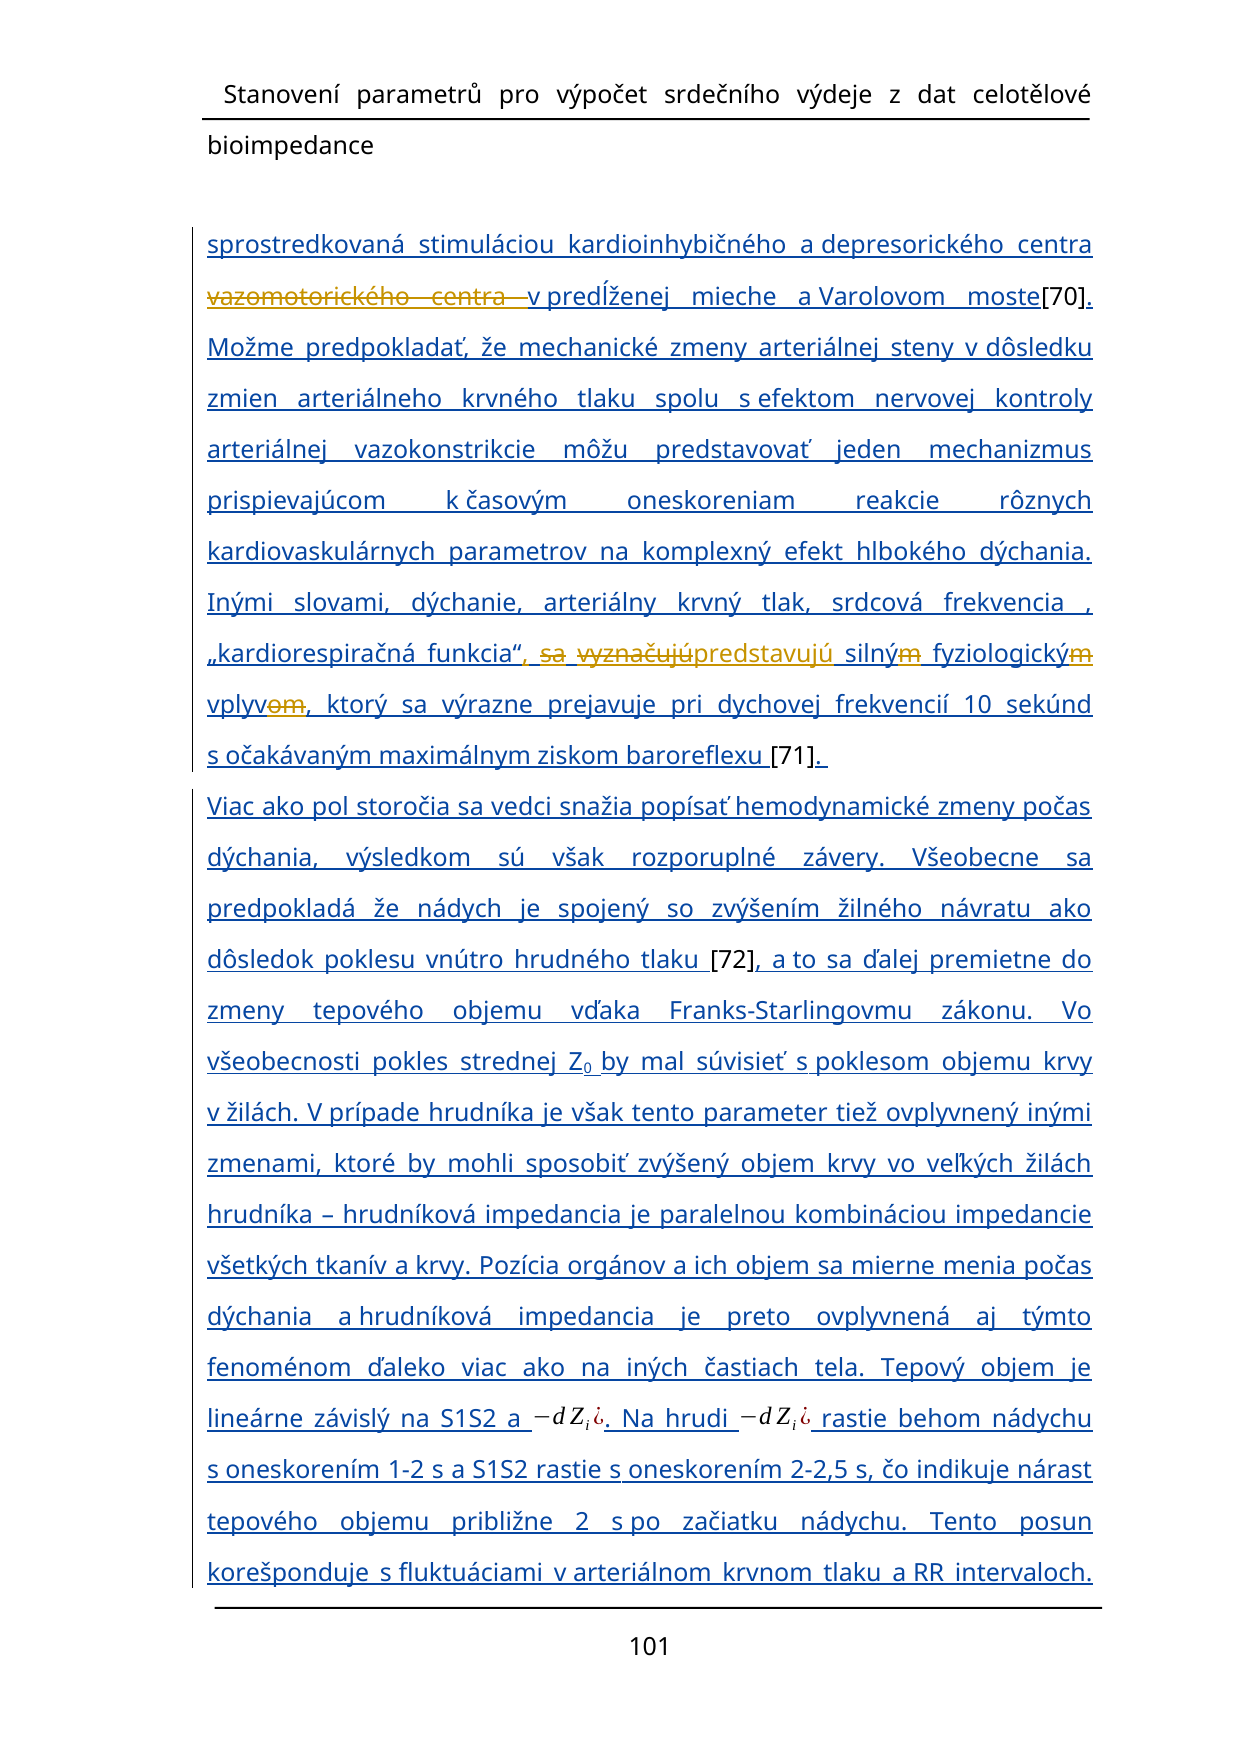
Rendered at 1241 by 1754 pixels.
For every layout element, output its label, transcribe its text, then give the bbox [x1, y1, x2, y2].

text [72][72][72][73] [207, 789, 1092, 817]
text [72][72][72][73] [207, 1482, 1092, 1532]
text [70][71] [207, 411, 1092, 460]
text [70][71] [207, 564, 1092, 613]
text [72][72][72][73] [207, 1330, 1092, 1379]
text [72][72][72][73] [207, 1023, 1092, 1124]
text [72][72][72][73] [207, 1228, 1092, 1277]
text [72][72][72][73] [207, 1534, 1092, 1583]
text [72][72][72][73] [207, 1177, 1092, 1226]
text [72][72][72][73] [207, 1381, 1092, 1481]
text [72][72][72][73] [207, 1126, 1092, 1175]
text [70][71] [207, 227, 1092, 256]
text [70][71] [207, 462, 1092, 511]
text [70][71] [207, 360, 1092, 409]
text [70][71] [207, 615, 1092, 664]
text [70][71] [207, 258, 1092, 358]
text [72][72][72][73] [207, 1279, 1092, 1328]
text [70][71] [207, 666, 1092, 715]
text [72][72][72][73] [207, 921, 1092, 1022]
text [72][72][72][73] [207, 870, 1092, 919]
text [70][71] [207, 717, 1092, 772]
text [72][72][72][73] [207, 819, 1092, 868]
text [70][71] [207, 513, 1092, 562]
